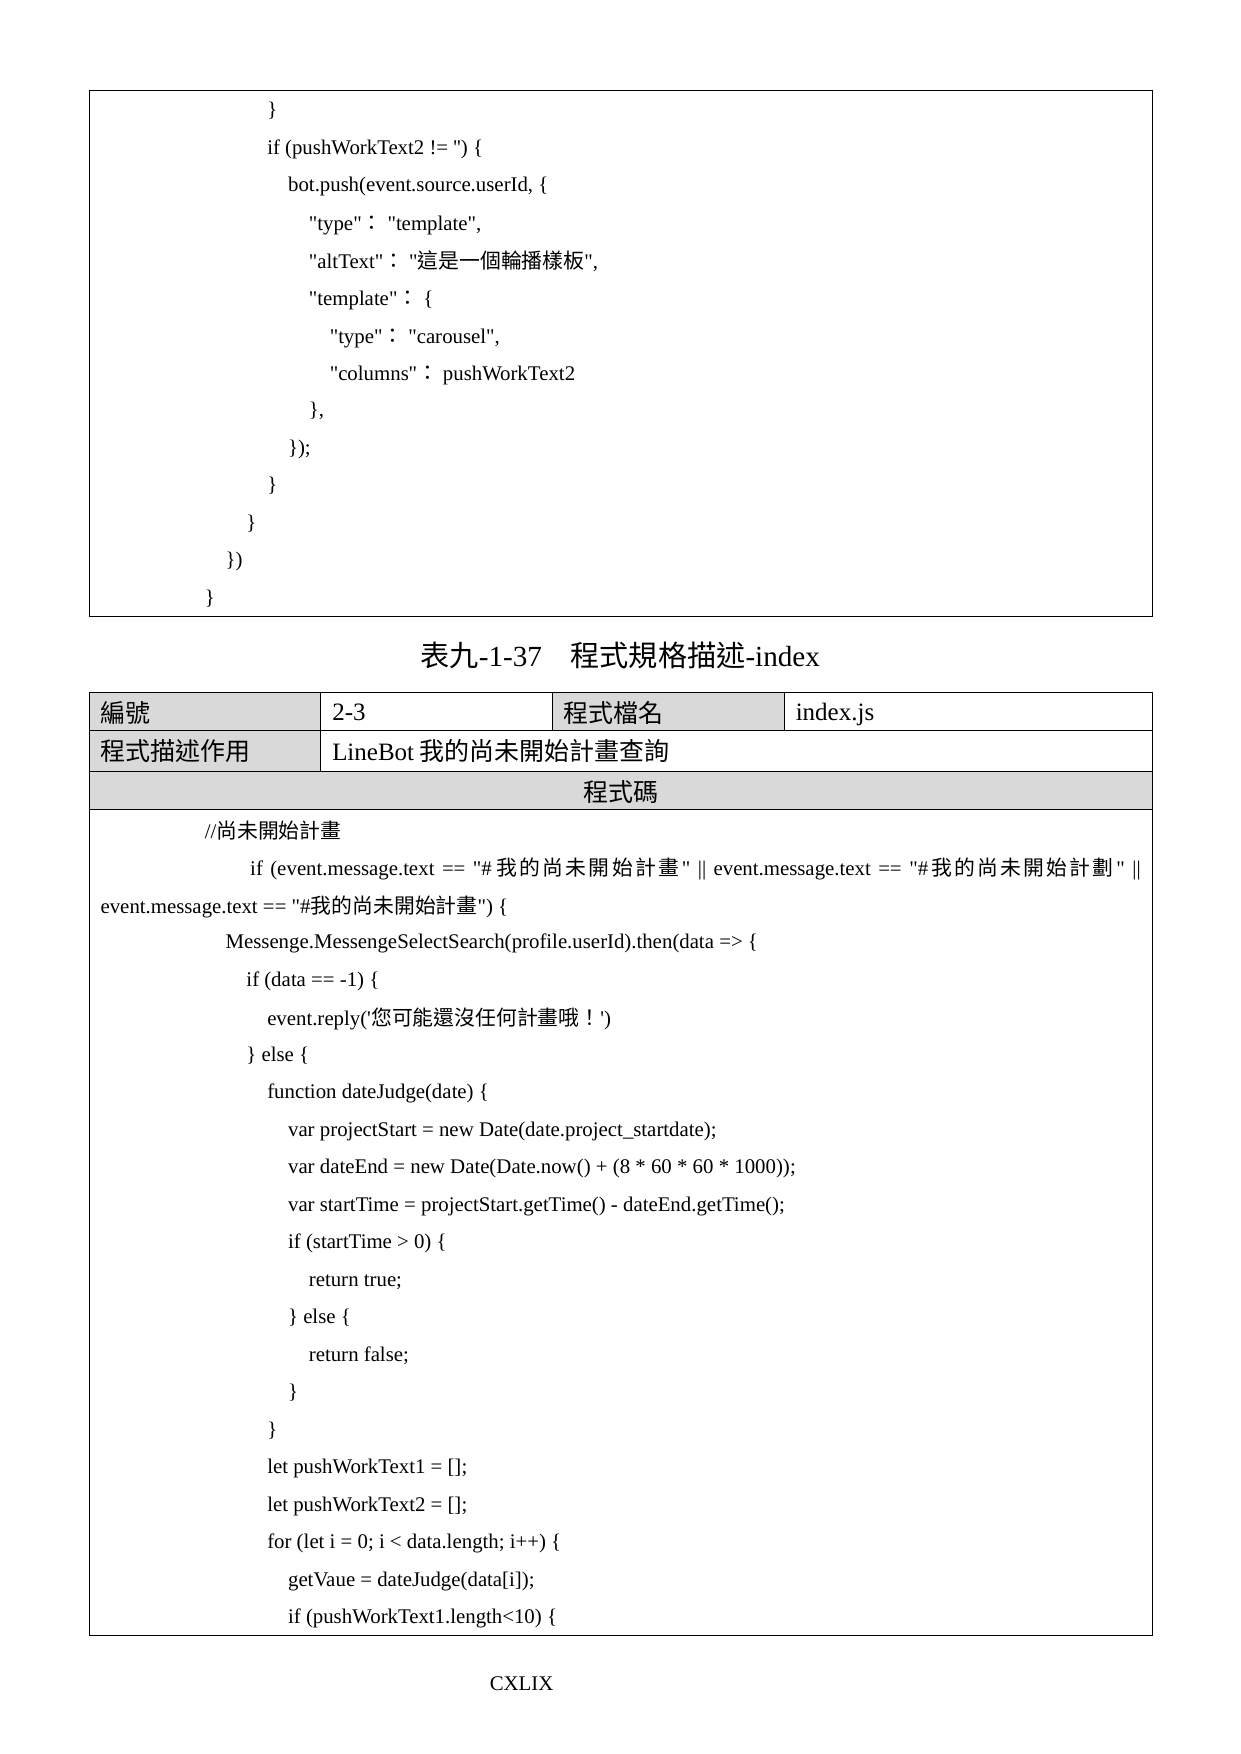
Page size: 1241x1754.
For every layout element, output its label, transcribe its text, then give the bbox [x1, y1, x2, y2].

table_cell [90, 91, 1152, 616]
table_header index.js [785, 693, 1152, 730]
table_header 程式檔名 [553, 693, 784, 730]
table_header 編號 [90, 693, 320, 730]
text 程式規格描述-index [89, 617, 1152, 692]
table_header 2-3 [321, 693, 552, 730]
table_cell LineBot我的尚未開始計畫查詢 [321, 731, 1152, 771]
table_cell 程式描述作用 [90, 731, 320, 771]
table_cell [90, 810, 1152, 1635]
table_cell 程式碼 [90, 772, 1152, 809]
